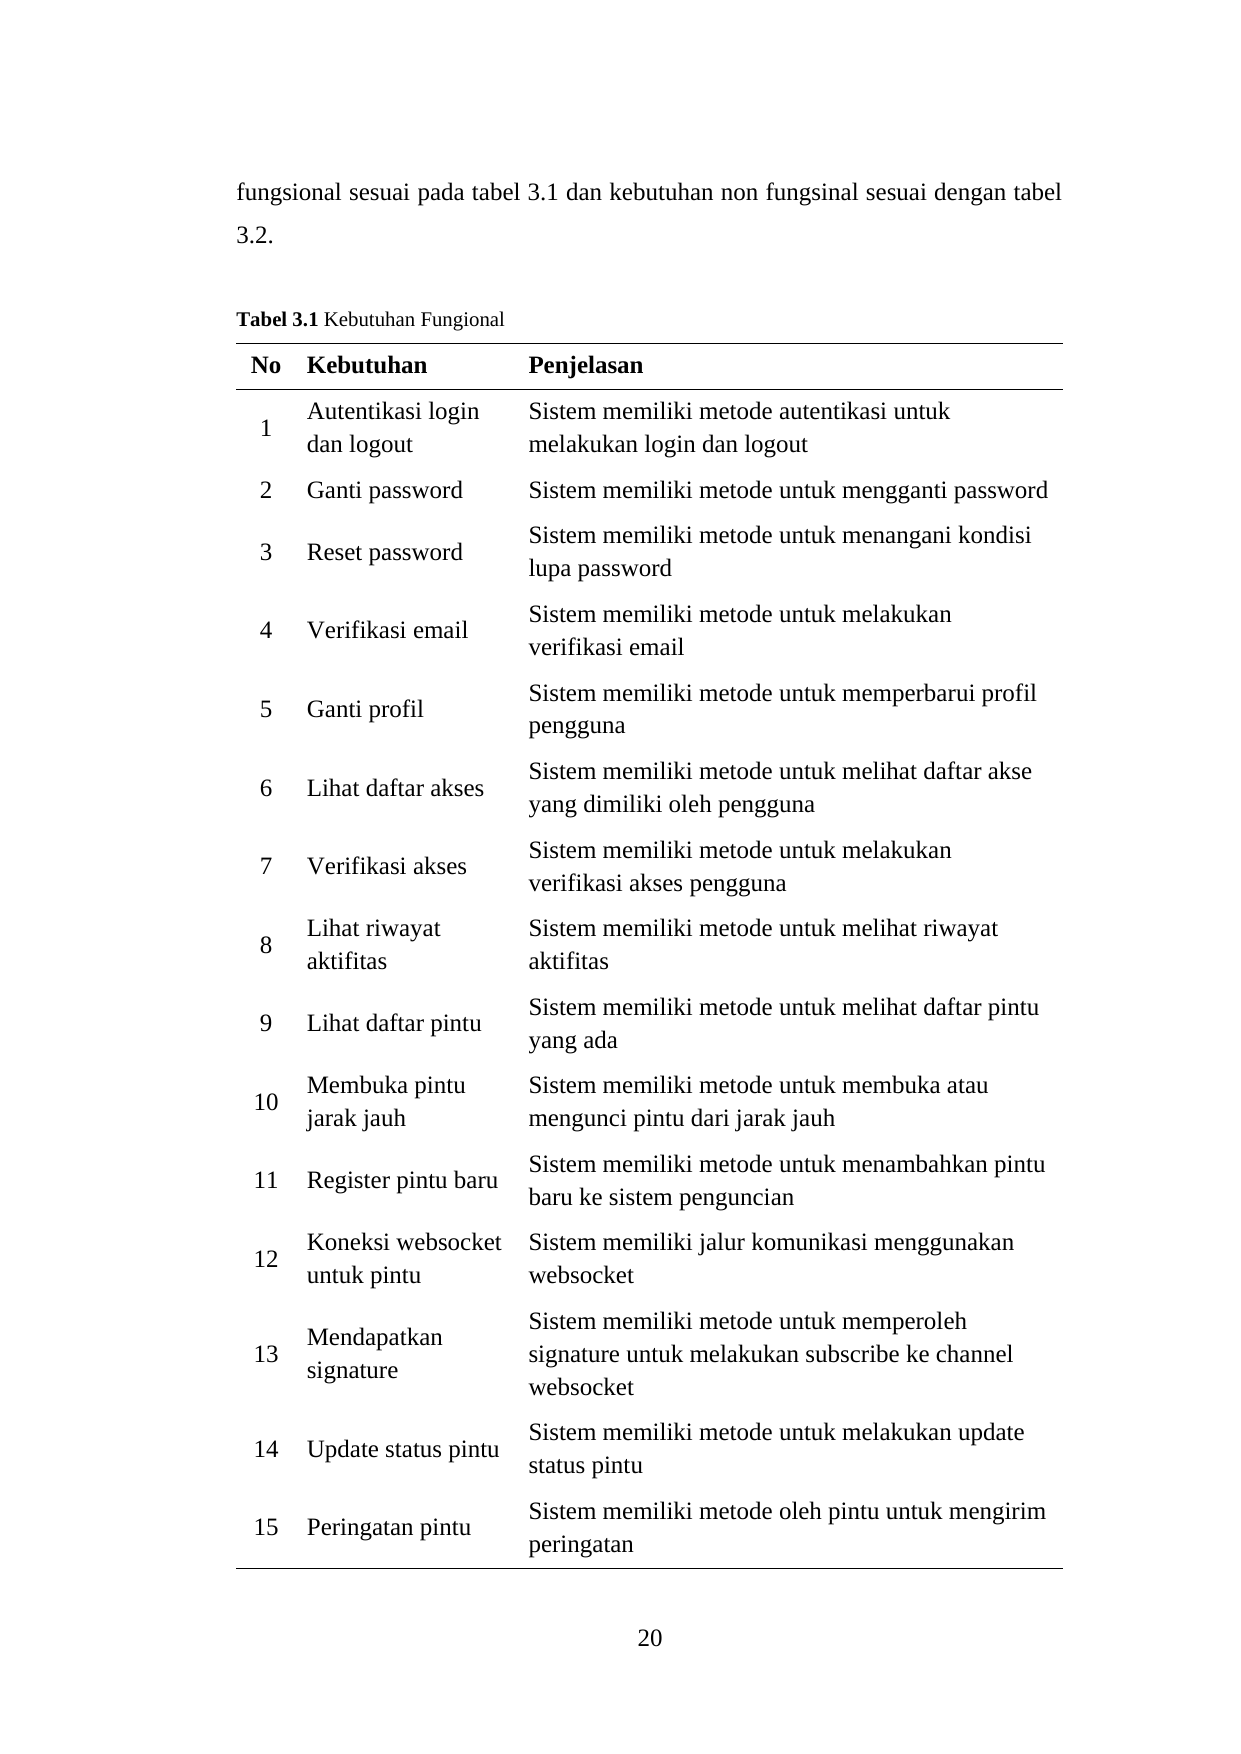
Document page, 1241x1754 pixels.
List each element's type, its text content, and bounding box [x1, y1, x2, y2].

table_cell Membuka pintu jarak jauh [295, 1064, 517, 1143]
table_cell Sistem memiliki metode untuk memperoleh signature untuk melakukan subscribe ke channel websocket [517, 1300, 1063, 1411]
table_cell 7 [236, 829, 295, 907]
table_header Kebutuhan [295, 344, 517, 389]
table_cell Lihat riwayat aktifitas [295, 907, 517, 986]
table_cell 10 [236, 1064, 295, 1143]
table_cell Update status pintu [295, 1411, 517, 1490]
table_header Penjelasan [517, 344, 1063, 389]
table_cell 3 [236, 514, 295, 593]
table_cell Lihat daftar akses [295, 750, 517, 828]
table_cell Sistem memiliki metode untuk menambahkan pintu baru ke sistem penguncian [517, 1143, 1063, 1221]
text Tabel 3.1 Kebutuhan Fungional [236, 307, 1063, 331]
table_cell Sistem memiliki jalur komunikasi menggunakan websocket [517, 1221, 1063, 1300]
table_cell Sistem memiliki metode untuk melihat daftar pintu yang ada [517, 986, 1063, 1064]
table_cell Sistem memiliki metode oleh pintu untuk mengirim peringatan [517, 1490, 1063, 1568]
table_cell Register pintu baru [295, 1143, 517, 1221]
table_cell Ganti profil [295, 671, 517, 750]
table_cell Verifikasi akses [295, 829, 517, 907]
table_cell Sistem memiliki metode untuk melakukan update status pintu [517, 1411, 1063, 1490]
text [236, 177, 1063, 249]
table_cell Sistem memiliki metode untuk memperbarui profil pengguna [517, 671, 1063, 750]
table_cell Sistem memiliki metode untuk melakukan verifikasi email [517, 593, 1063, 671]
table_cell Ganti password [295, 469, 517, 514]
table_cell 1 [236, 390, 295, 469]
table_cell Sistem memiliki metode untuk melihat riwayat aktifitas [517, 907, 1063, 986]
table_cell Sistem memiliki metode untuk mengganti password [517, 469, 1063, 514]
table_cell Sistem memiliki metode autentikasi untuk melakukan login dan logout [517, 390, 1063, 469]
table_cell Mendapatkan signature [295, 1300, 517, 1411]
table_cell 11 [236, 1143, 295, 1221]
table_cell 14 [236, 1411, 295, 1490]
table_cell Autentikasi login dan logout [295, 390, 517, 469]
table_cell Sistem memiliki metode untuk melakukan verifikasi akses pengguna [517, 829, 1063, 907]
table_cell 13 [236, 1300, 295, 1411]
table_cell 4 [236, 593, 295, 671]
table_cell Sistem memiliki metode untuk menangani kondisi lupa password [517, 514, 1063, 593]
table_cell Sistem memiliki metode untuk membuka atau mengunci pintu dari jarak jauh [517, 1064, 1063, 1143]
table_cell 6 [236, 750, 295, 828]
table_cell Koneksi websocket untuk pintu [295, 1221, 517, 1300]
table_cell 5 [236, 671, 295, 750]
table_cell Reset password [295, 514, 517, 593]
table_cell 2 [236, 469, 295, 514]
table_cell Peringatan pintu [295, 1490, 517, 1568]
table_cell 12 [236, 1221, 295, 1300]
table_cell 8 [236, 907, 295, 986]
table_cell Lihat daftar pintu [295, 986, 517, 1064]
table_cell Sistem memiliki metode untuk melihat daftar akse yang dimiliki oleh pengguna [517, 750, 1063, 828]
table_cell Verifikasi email [295, 593, 517, 671]
table_cell 9 [236, 986, 295, 1064]
table_header No [236, 344, 295, 389]
table_cell 15 [236, 1490, 295, 1568]
